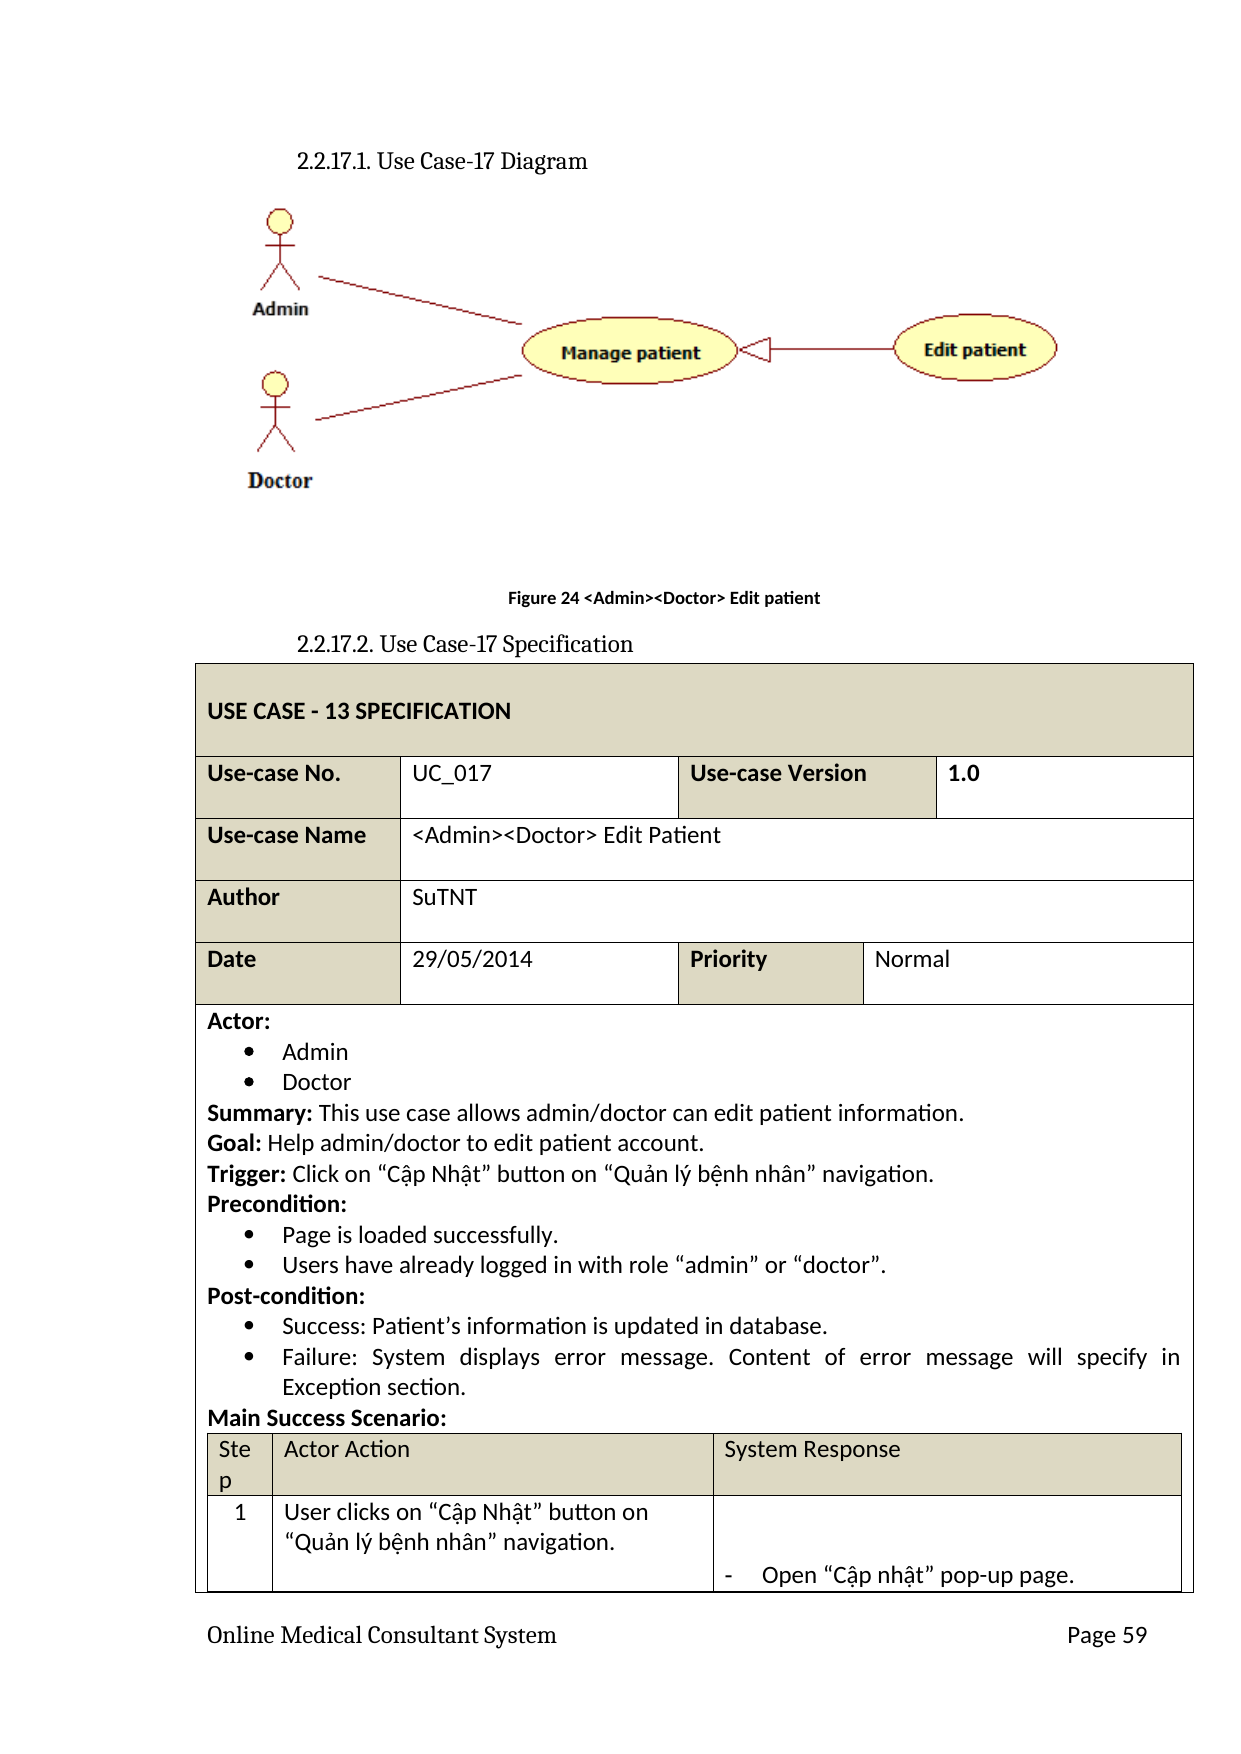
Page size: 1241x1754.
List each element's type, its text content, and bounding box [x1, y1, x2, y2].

table_header USE CASE - 13 SPECIFICATION [196, 664, 1193, 756]
table_cell Use-case Version [679, 757, 936, 818]
picture [207, 180, 1128, 562]
table_cell SuTNT [401, 881, 1193, 942]
subtitle Use Case-17 Diagram [282, 147, 1122, 176]
table_cell <Admin><Doctor> Edit Patient [401, 819, 1193, 880]
table_cell Date [196, 943, 400, 1004]
table_cell Author [196, 881, 400, 942]
table_cell 1.0 [937, 757, 1193, 818]
table_cell 29/05/2014 [401, 943, 678, 1004]
subtitle Use Case-17 Specification [282, 630, 1122, 659]
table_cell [196, 1005, 1193, 1592]
table_cell Normal [864, 943, 1193, 1004]
table_cell Use-case Name [196, 819, 400, 880]
table_cell Priority [679, 943, 863, 1004]
text Figure 24 <Admin><Doctor> Edit patient [207, 587, 1122, 609]
table_cell UC_017 [401, 757, 678, 818]
table_cell Use-case No. [196, 757, 400, 818]
